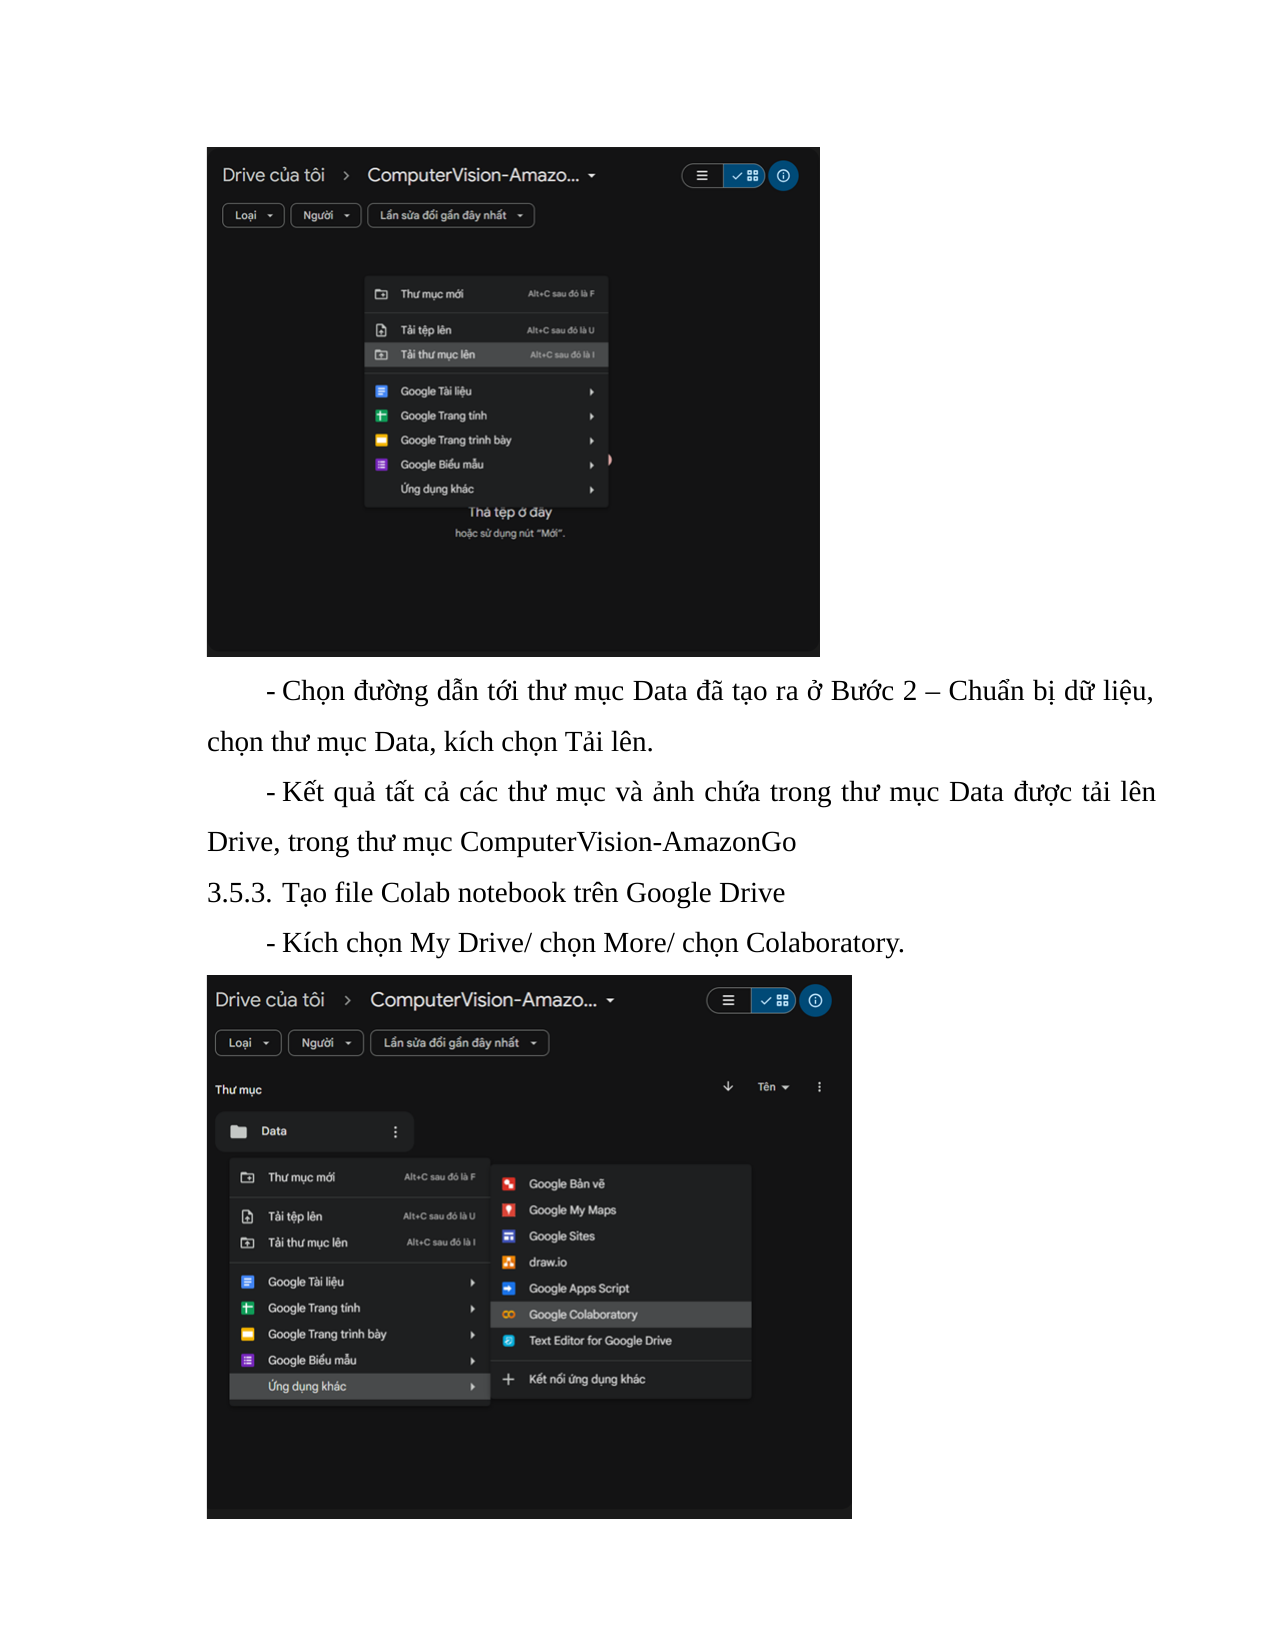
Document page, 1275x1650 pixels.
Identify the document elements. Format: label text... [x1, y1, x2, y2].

list Chọn đường dẫn tới thư mục Data đã tạo ra ở Bước 2 – Chuẩn bị dữ liệu, chọn thư mục Data, kích chọn Tải lên. [207, 673, 1157, 757]
subtitle Tạo file Colab notebook trên Google Drive [207, 875, 1157, 908]
picture [206, 975, 852, 1519]
picture [206, 147, 820, 657]
list Kết quả tất cả các thư mục và ảnh chứa trong thư mục Data được tải lên Drive, trong thư mục ComputerVision-AmazonGo [207, 774, 1157, 858]
list Kích chọn My Drive/ chọn More/ chọn Colaboratory. [207, 925, 1157, 959]
